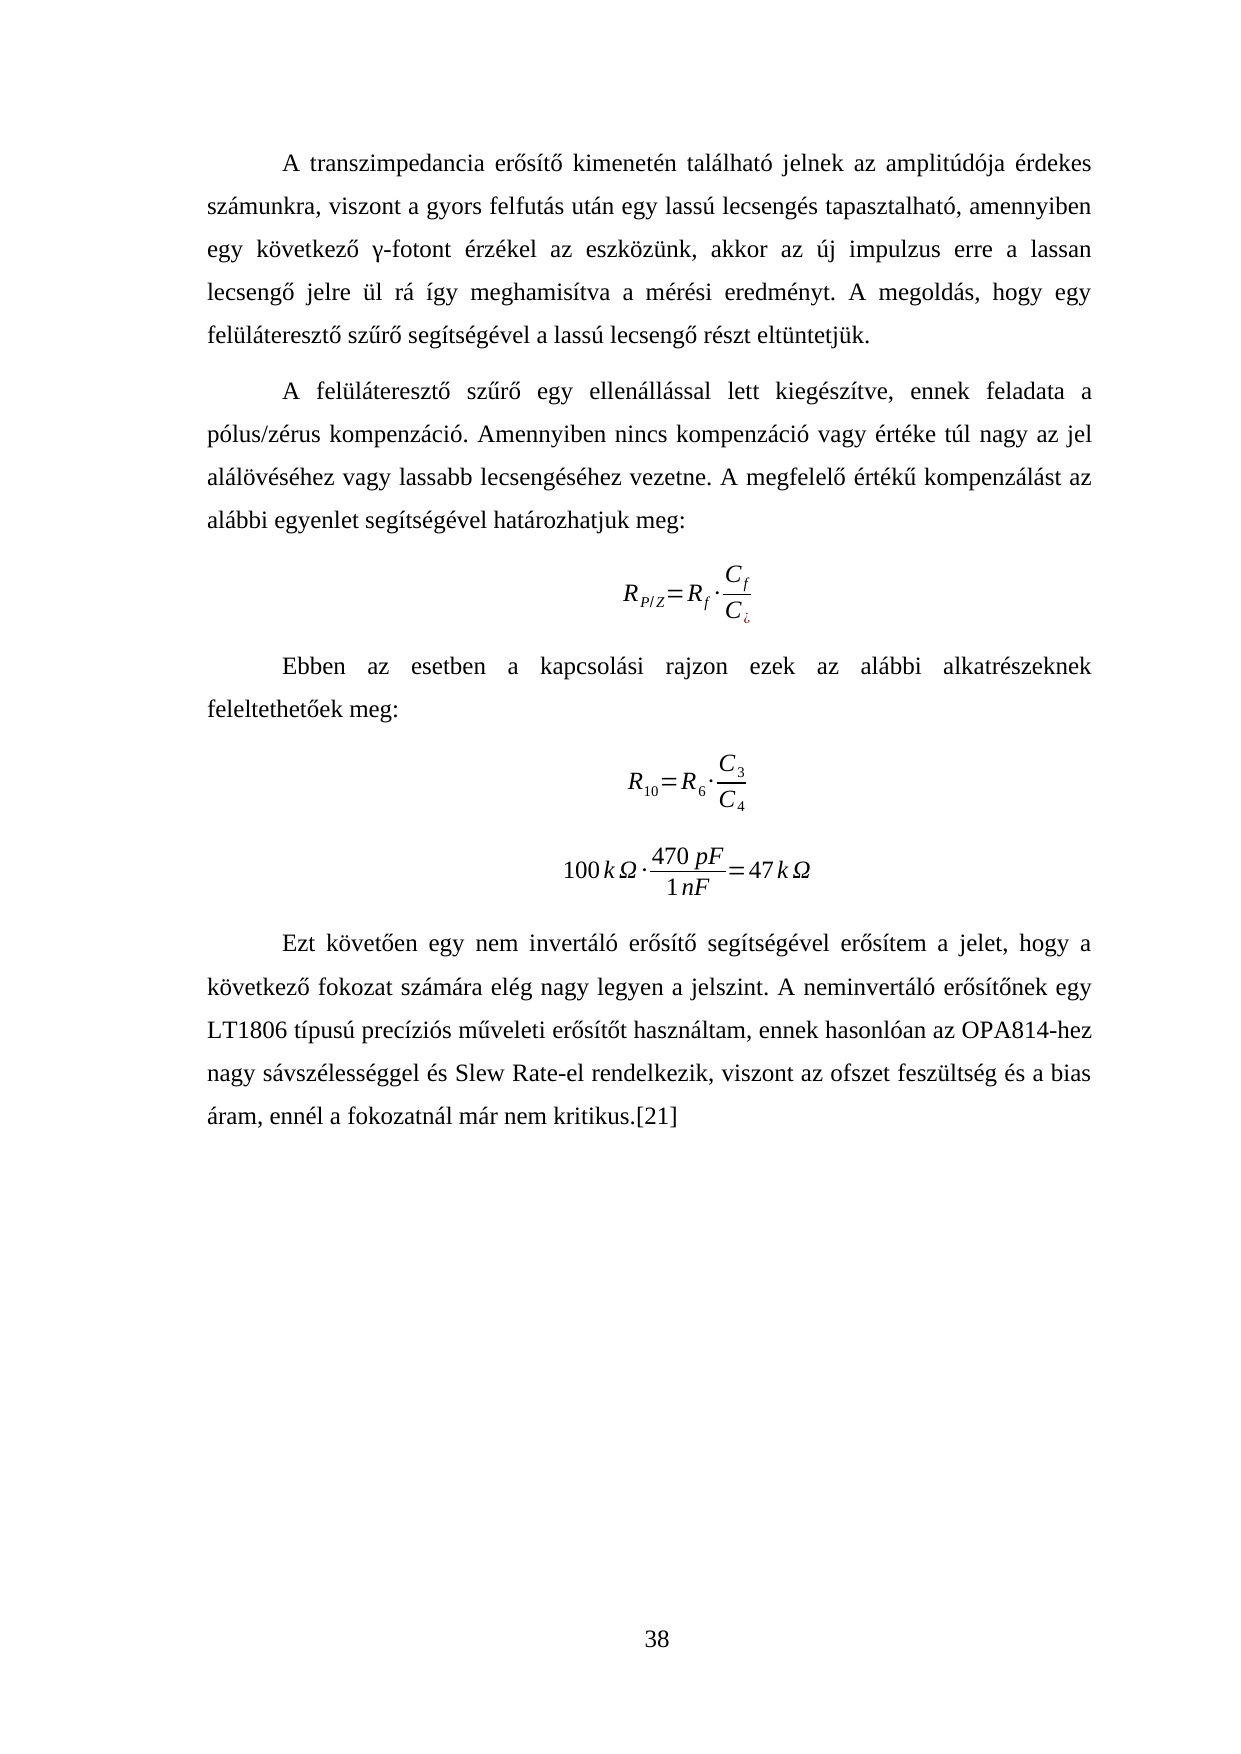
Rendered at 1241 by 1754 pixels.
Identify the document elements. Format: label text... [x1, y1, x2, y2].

text Ebben az esetben a kapcsolási rajzon ezek az alábbi alkatrészeknek feleltethetőek meg: [207, 651, 1092, 723]
text Ezt követően egy nem invertáló erősítő segítségével erősítem a jelet, hogy a következő fokozat számára elég nagy legyen a jelszint. A neminvertáló erősítőnek egy LT1806 típusú precíziós műveleti erősítőt használtam, ennek hasonlóan az OPA814-hez nagy sávszélességgel és Slew Rate-el rendelkezik, viszont az ofszet feszültség és a bias áram, ennél a fokozatnál már nem kritikus.[21] [207, 928, 1092, 1130]
text A transzimpedancia erősítő kimenetén található jelnek az amplitúdója érdekes számunkra, viszont a gyors felfutás után egy lassú lecsengés tapasztalható, amennyiben egy következő γ-fotont érzékel az eszközünk, akkor az új impulzus erre a lassan lecsengő jelre ül rá így meghamisítva a mérési eredményt. A megoldás, hogy egy felüláteresztő szűrő segítségével a lassú lecsengő részt eltüntetjük. [207, 148, 1092, 349]
text A felüláteresztő szűrő egy ellenállással lett kiegészítve, ennek feladata a pólus/zérus kompenzáció. Amennyiben nincs kompenzáció vagy értéke túl nagy az jel alálövéséhez vagy lassabb lecsengéséhez vezetne. A megfelelő értékű kompenzálást az alábbi egyenlet segítségével határozhatjuk meg: [207, 376, 1092, 534]
